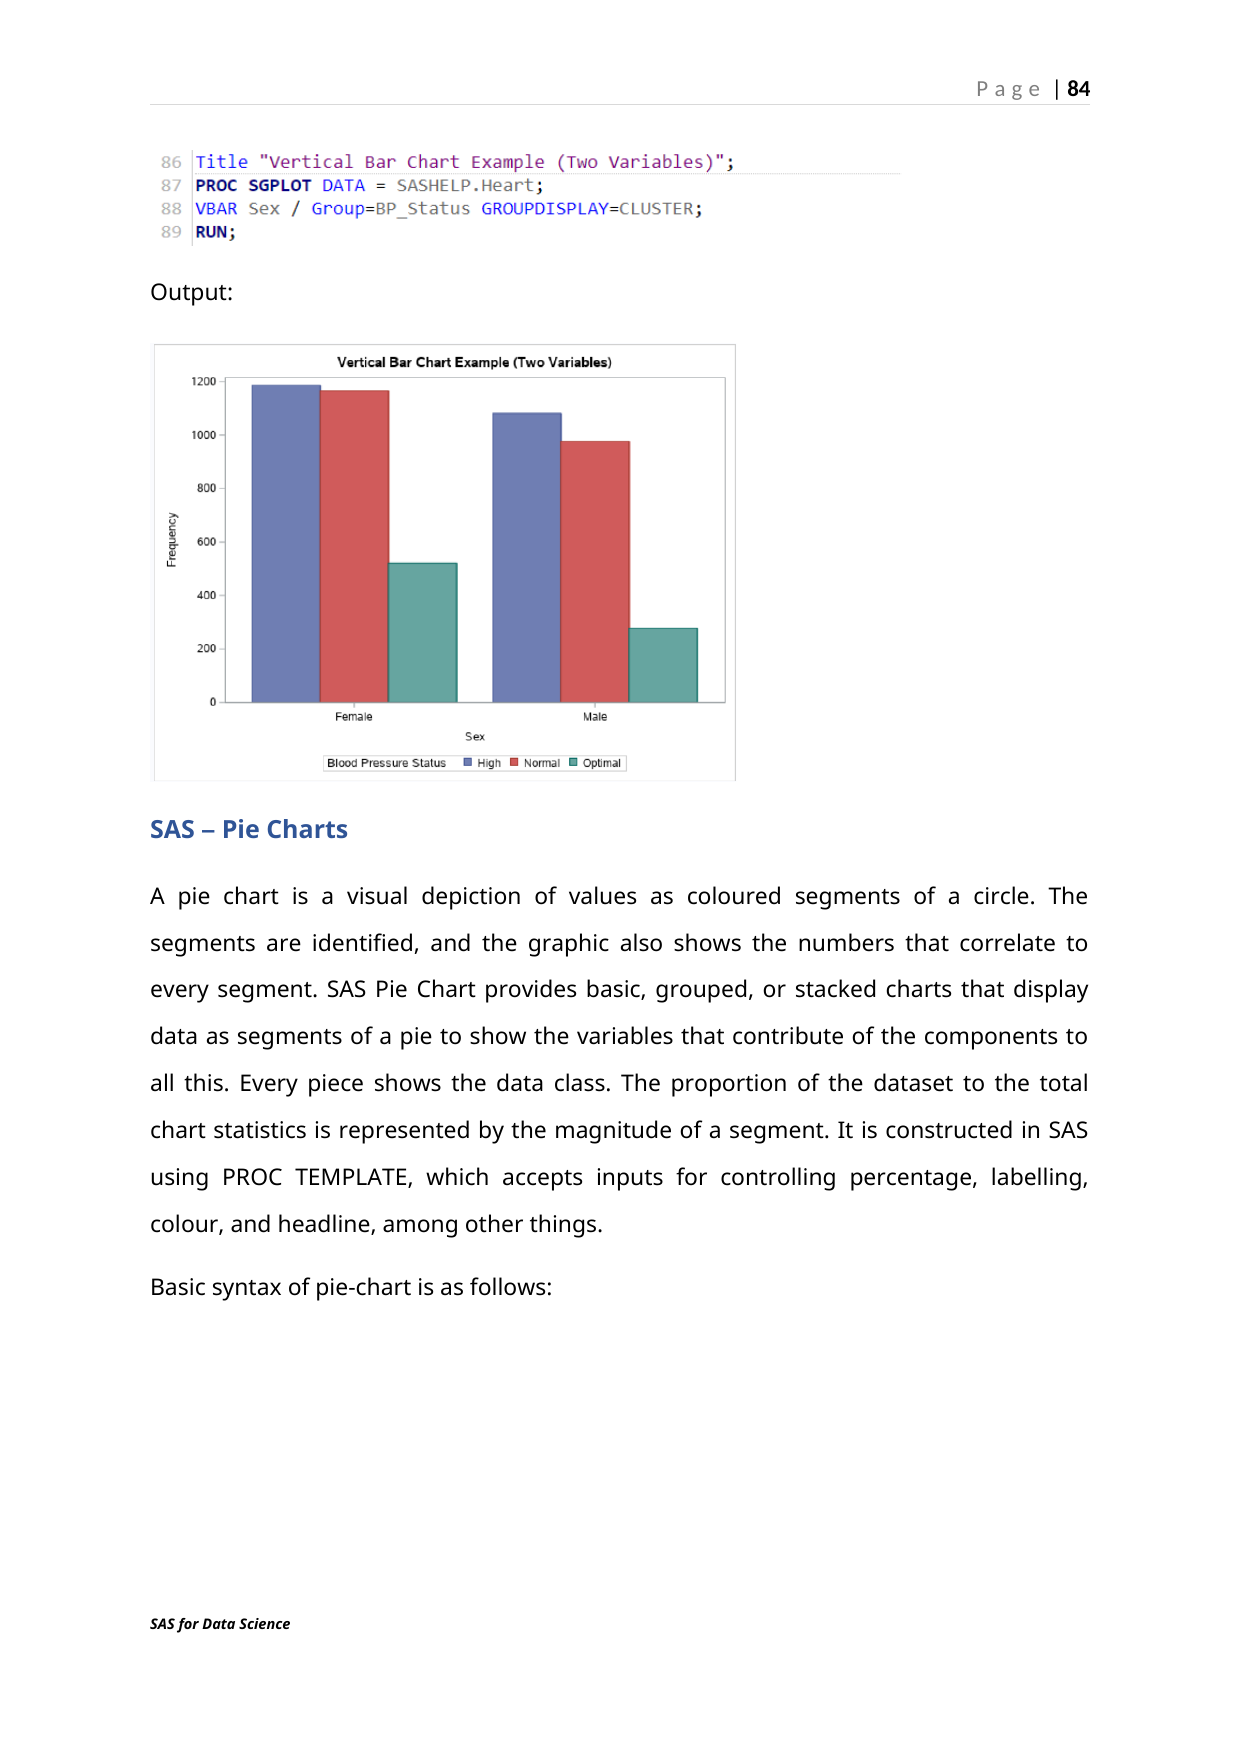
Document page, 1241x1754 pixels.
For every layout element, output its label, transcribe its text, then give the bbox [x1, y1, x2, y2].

text Basic syntax of pie-chart is as follows: [150, 1271, 1090, 1303]
text A pie chart is a visual depiction of values as coloured segments of a circle. The segments are identified, and the graphic also shows the numbers that correlate to every segment. SAS Pie Chart provides basic, grouped, or stacked charts that display data as segments of a pie to show the variables that contribute of the components to all this. Every piece shows the data class. The proportion of the dataset to the total chart statistics is represented by the magnitude of a segment. It is constructed in SAS using PROC TEMPLATE, which accepts inputs for controlling percentage, labelling, colour, and headline, among other things. [150, 880, 1090, 1239]
picture [150, 150, 902, 246]
picture [150, 339, 737, 782]
text SAS – Pie Charts [150, 812, 1090, 846]
text Output: [150, 276, 1090, 307]
